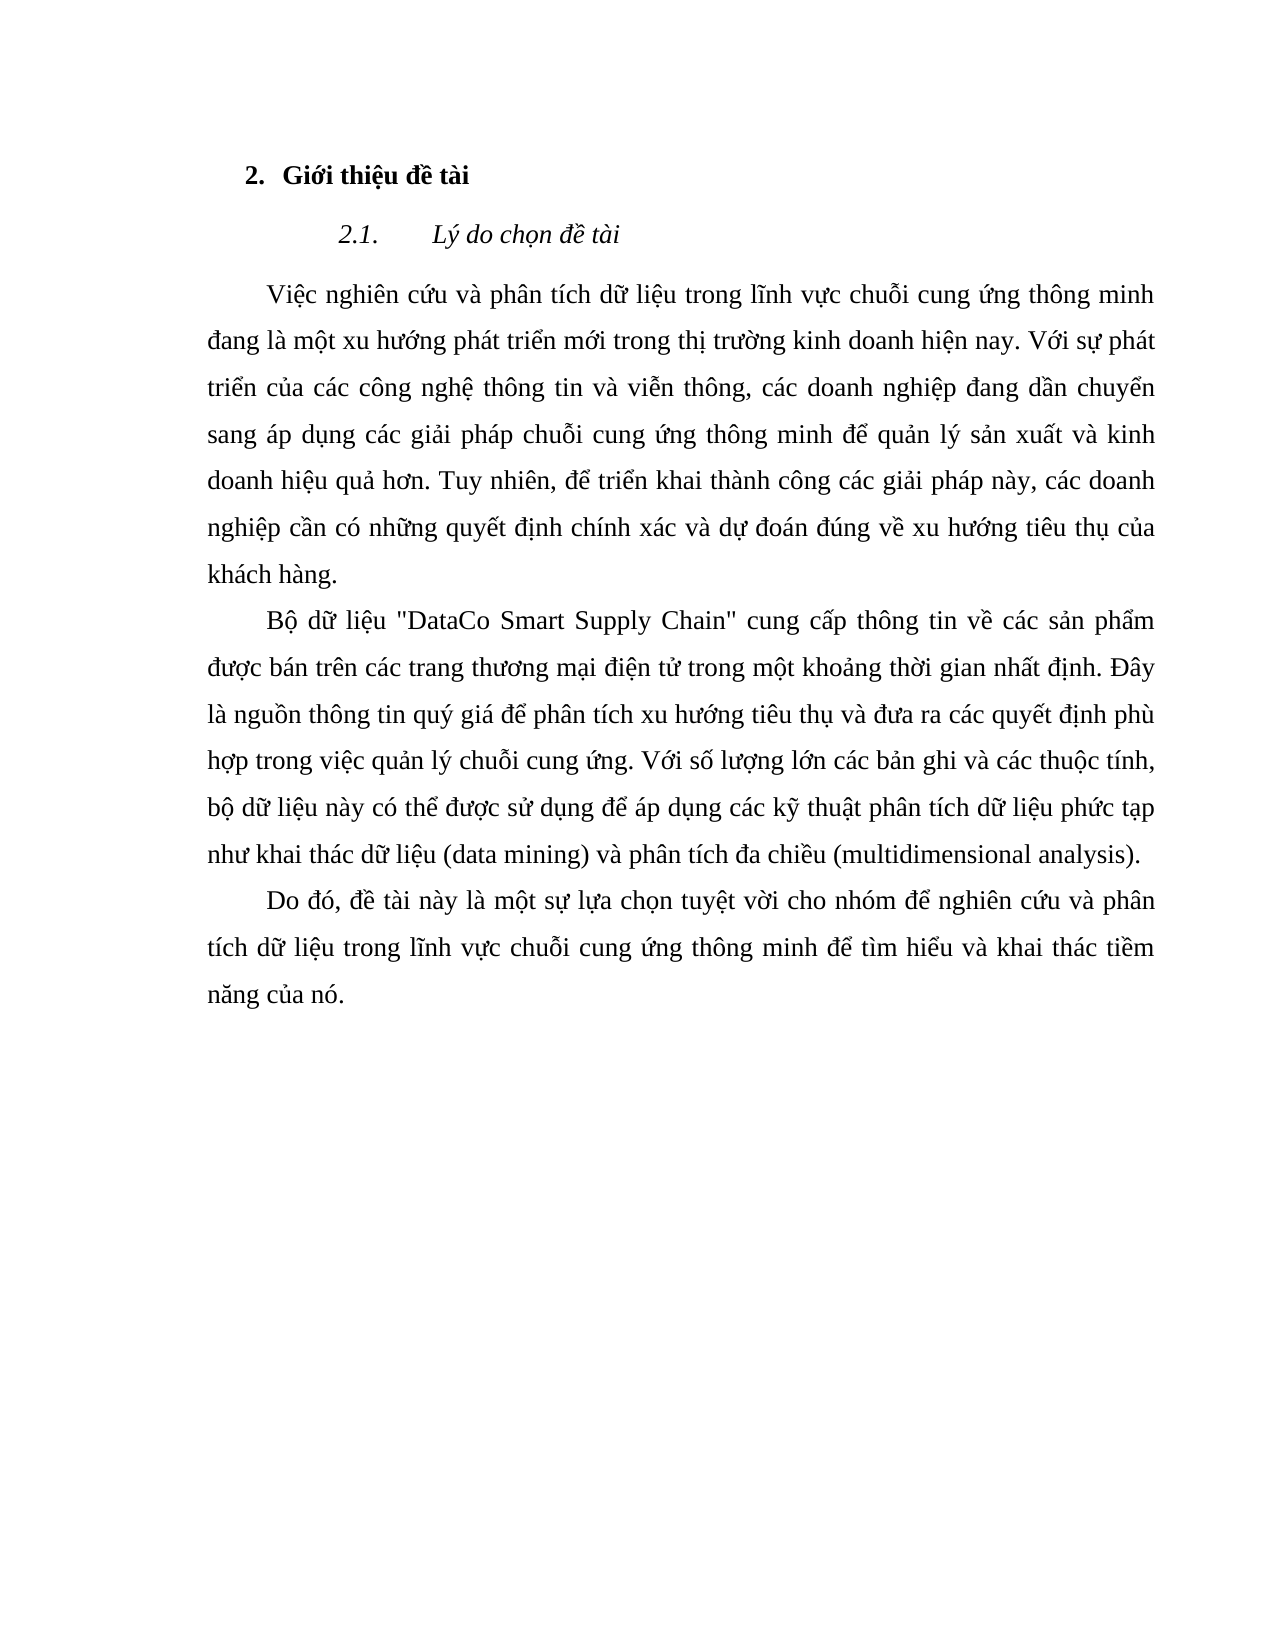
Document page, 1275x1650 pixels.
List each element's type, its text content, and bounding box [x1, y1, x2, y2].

text Việc nghiên cứu và phân tích dữ liệu trong lĩnh vực chuỗi cung ứng thông minh đang là một xu hướng phát triển mới trong thị trường kinh doanh hiện nay. Với sự phát triển của các công nghệ thông tin và viễn thông, các doanh nghiệp đang dần chuyển sang áp dụng các giải pháp chuỗi cung ứng thông minh để quản lý sản xuất và kinh doanh hiệu quả hơn. Tuy nhiên, để triển khai thành công các giải pháp này, các doanh nghiệp cần có những quyết định chính xác và dự đoán đúng về xu hướng tiêu thụ của khách hàng. [207, 278, 1156, 589]
text Bộ dữ liệu "DataCo Smart Supply Chain" cung cấp thông tin về các sản phẩm được bán trên các trang thương mại điện tử trong một khoảng thời gian nhất định. Đây là nguồn thông tin quý giá để phân tích xu hướng tiêu thụ và đưa ra các quyết định phù hợp trong việc quản lý chuỗi cung ứng. Với số lượng lớn các bản ghi và các thuộc tính, bộ dữ liệu này có thể được sử dụng để áp dụng các kỹ thuật phân tích dữ liệu phức tạp như khai thác dữ liệu (data mining) và phân tích đa chiều (multidimensional analysis). [207, 604, 1156, 869]
subtitle Giới thiệu đề tài [244, 159, 1156, 191]
subtitle Lý do chọn đề tài [338, 219, 1156, 250]
text Do đó, đề tài này là một sự lựa chọn tuyệt vời cho nhóm để nghiên cứu và phân tích dữ liệu trong lĩnh vực chuỗi cung ứng thông minh để tìm hiểu và khai thác tiềm năng của nó. [207, 884, 1156, 1009]
